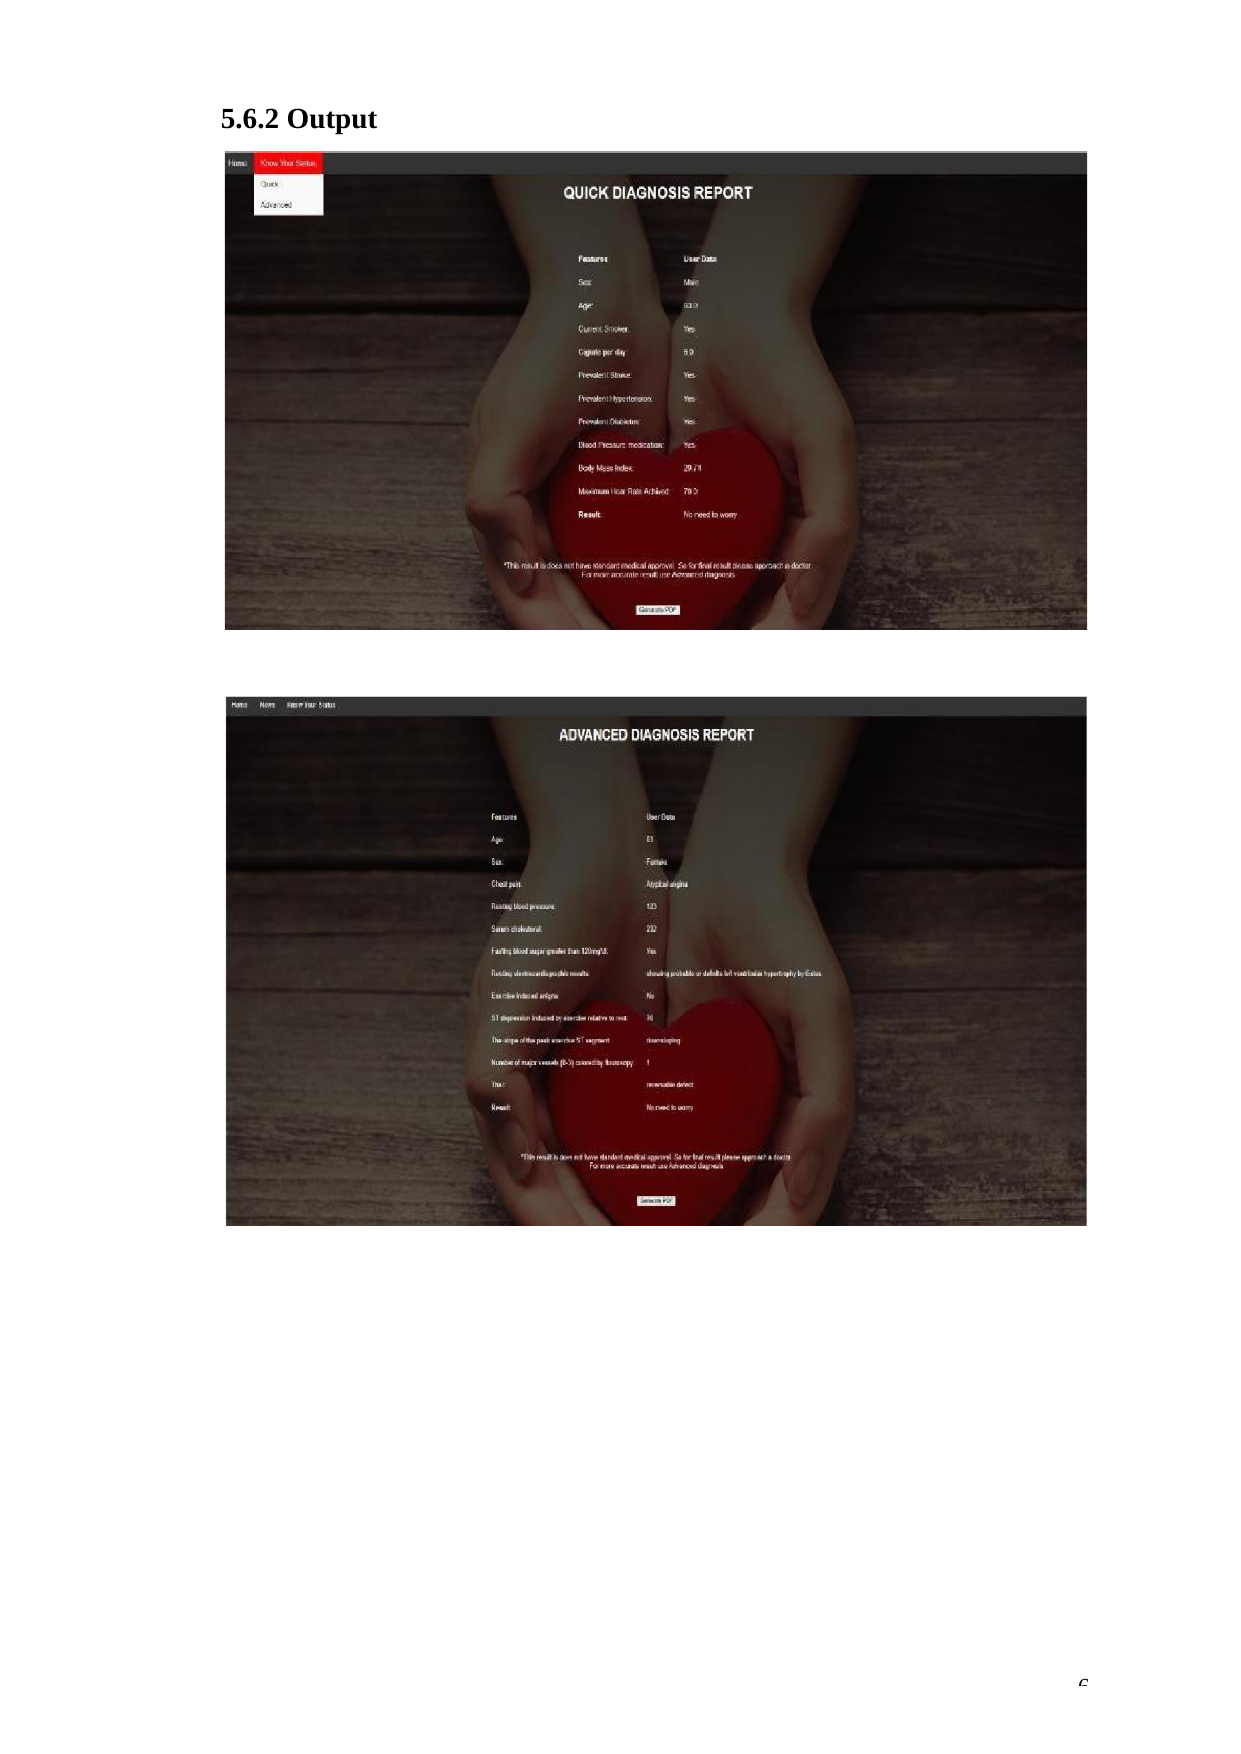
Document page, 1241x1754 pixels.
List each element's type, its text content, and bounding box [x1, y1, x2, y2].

picture [224, 151, 1088, 1226]
subtitle Output [221, 102, 1173, 135]
